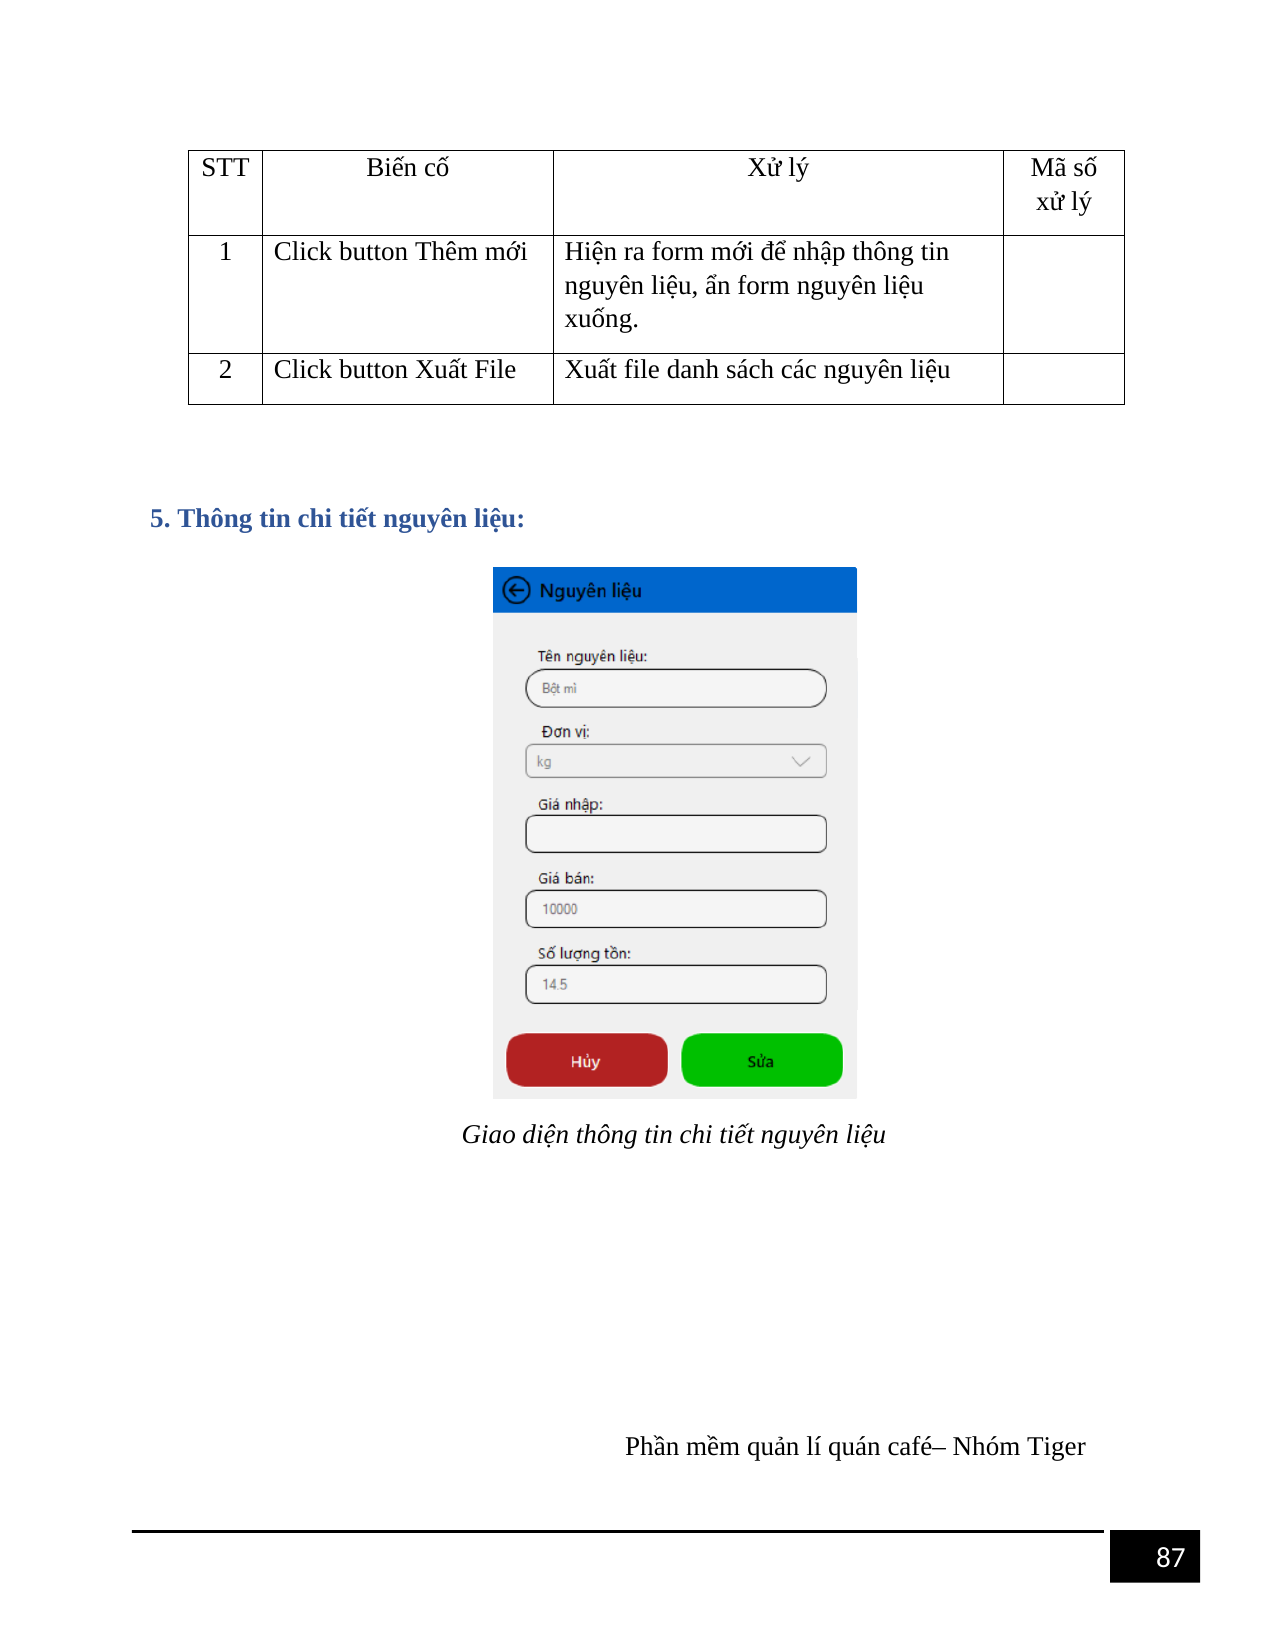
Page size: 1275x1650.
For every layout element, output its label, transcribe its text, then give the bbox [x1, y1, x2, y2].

table_cell Hiện ra form mới để nhập thông tin nguyên liệu, ẩn form nguyên liệu xuống. [554, 236, 1003, 352]
table_cell Click button Xuất File [263, 354, 553, 404]
subtitle 5. Thông tin chi tiết nguyên liệu: [150, 502, 1125, 533]
table_cell [1004, 236, 1124, 352]
table_header STT [189, 151, 262, 234]
table_cell Click button Thêm mới [263, 236, 553, 352]
table_cell Xuất file danh sách các nguyên liệu [554, 354, 1003, 404]
table_header Biến cố [263, 151, 553, 234]
table_header Mã số xử lý [1004, 151, 1124, 234]
text Giao diện thông tin chi tiết nguyên liệu [150, 1118, 1125, 1149]
table_cell 1 [189, 236, 262, 352]
table_cell 2 [189, 354, 262, 404]
table_header Xử lý [554, 151, 1003, 234]
table_cell [1004, 354, 1124, 404]
picture [493, 567, 858, 1099]
